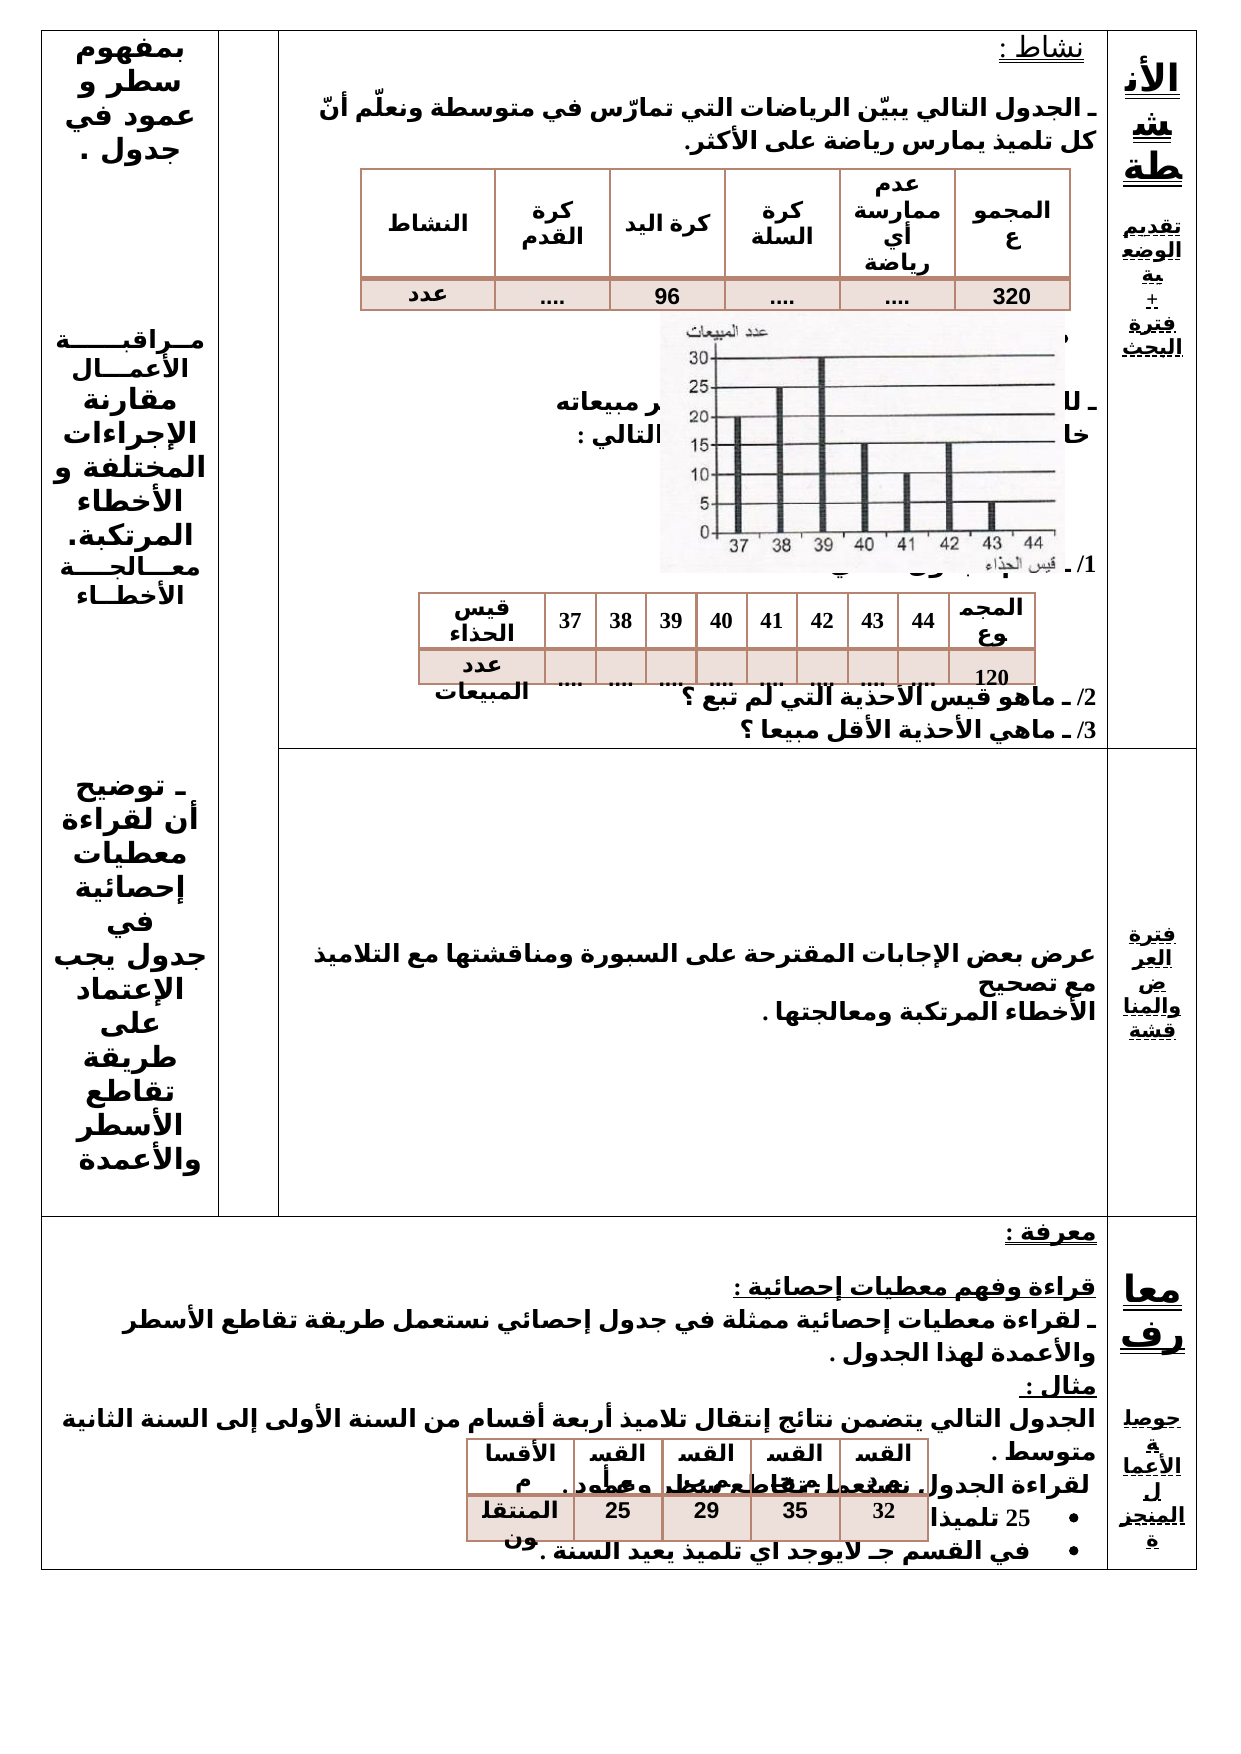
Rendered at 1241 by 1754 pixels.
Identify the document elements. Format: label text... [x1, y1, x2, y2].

picture [660, 311, 1065, 573]
table_cell معارف حوصلة الأعمال المنجزة [1108, 1217, 1196, 1569]
table_cell معرفة : قراءة وفهم معطيات إحصائية : ـ لقراءة معطيات إحصائية ممثلة في جدول إحصائي نستعمل طريقة تقاطع الأسطر والأعمدة لهذا الجدول . مثال : الجدول التالي يتضمن نتائج إنتقال تلاميذ أربعة أقسام من السنة الأولى إلى السنة الثانية متوسط . لقراءة الجدول نستعمل تقاطع سطر وعمود . 25 تلميذا من القسم أ انتقلوا . في القسم جـ لايوجد أي تلميذ يعيد السنة . [42, 1217, 1107, 1569]
table_cell نشاط : ـ الجدول التالي يبيّن الرياضات التي تمارّس في متوسطة ونعلّم أنّ كل تلميذ يمارس رياضة على الأكثر. انقل وأتمم هذا الجدول . ـ للتحكم في مخزون أحذية ، لخص تاجر مبيعاته خلال شهر أفريل 2017 في المخطط التالي : 1/ ـ أتمم الجدول التالي : 2/ ـ ماهو قيس الأحذية التي لم تبع ؟ 3/ ـ ماهي الأحذية الأقل مبيعا ؟ [279, 31, 1107, 748]
table_cell فترة العرض والمناقشة [1108, 749, 1196, 1216]
table_cell عرض بعض الإجابات المقترحة على السبورة ومناقشتها مع التلاميذ مع تصحيح الأخطاء المرتكبة ومعالجتها . [279, 749, 1107, 1216]
table_cell الأنشطة تقديم الوضعية + فترة البحث [1108, 31, 1196, 748]
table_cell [42, 31, 218, 1216]
table_cell [219, 31, 278, 1216]
